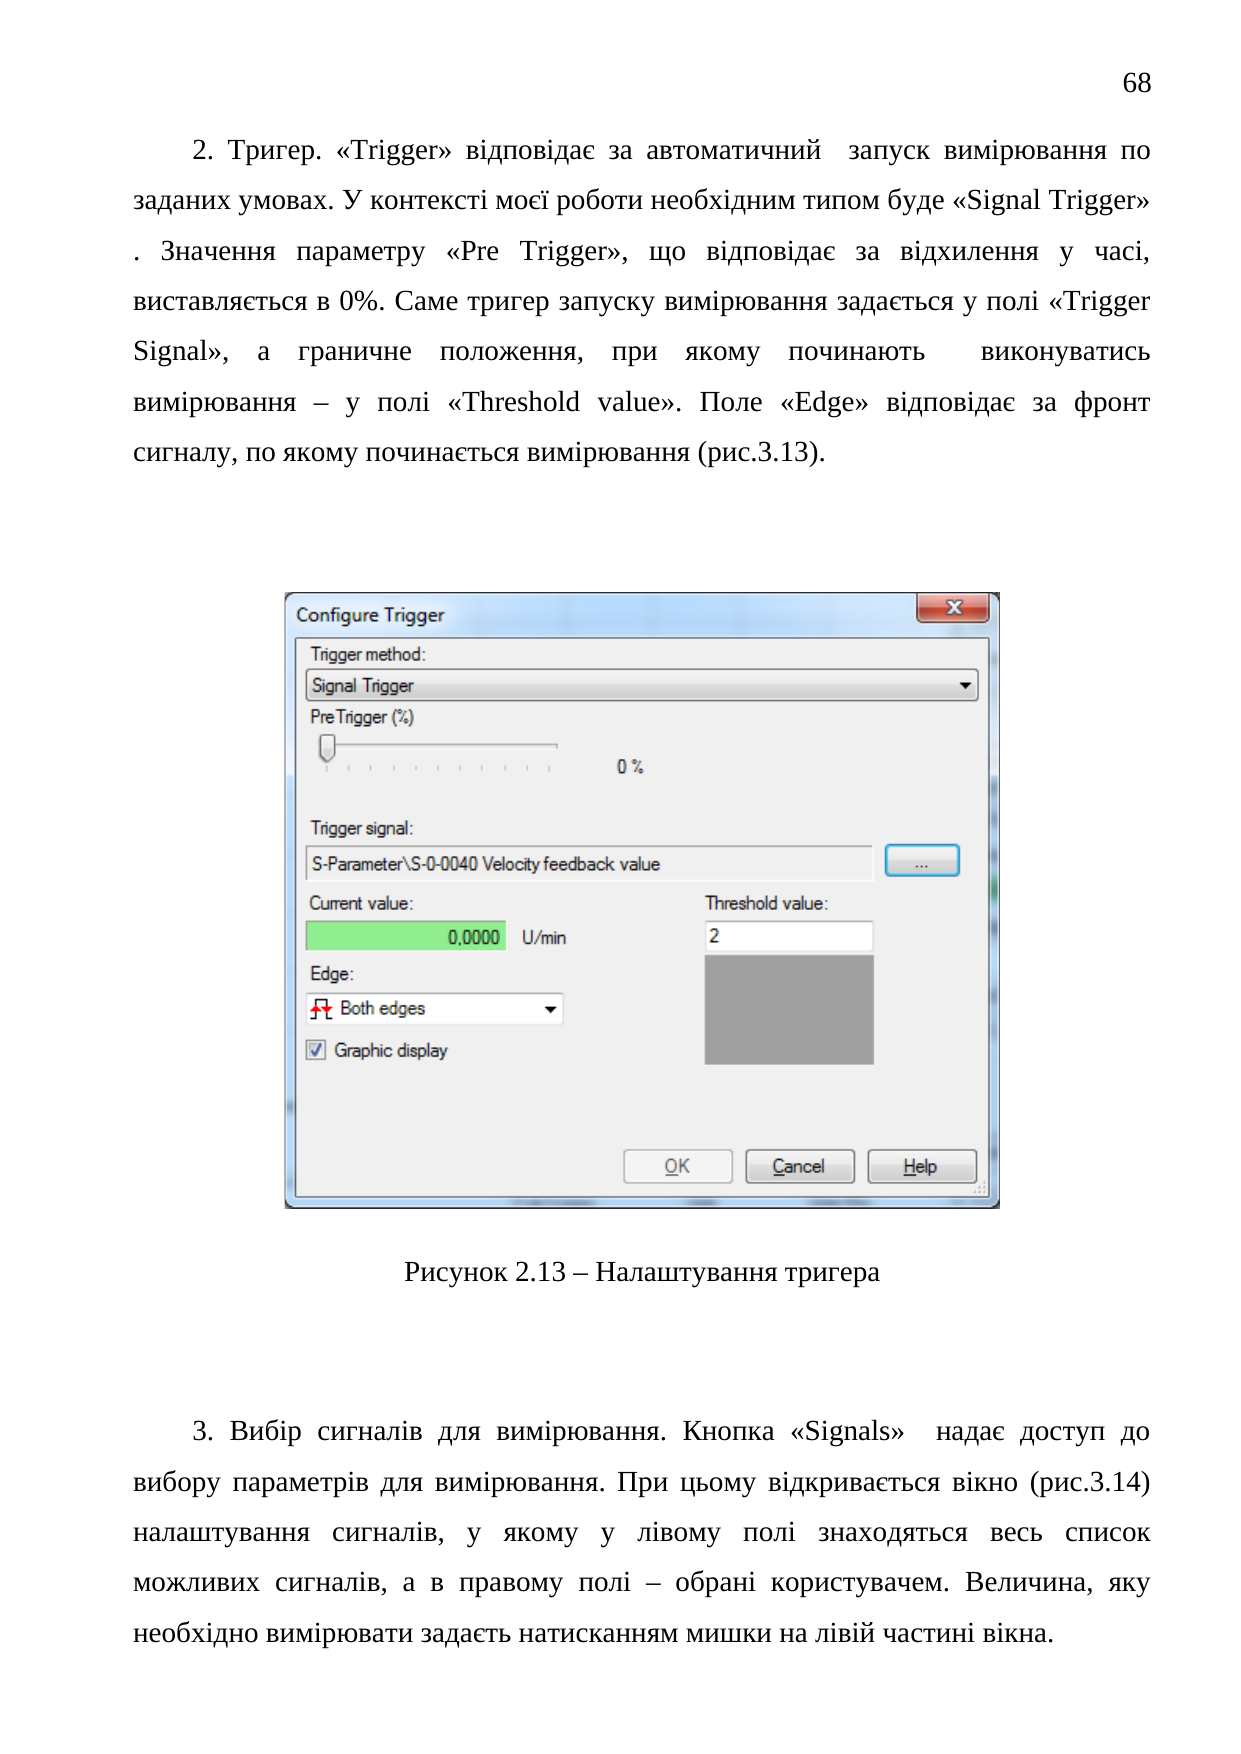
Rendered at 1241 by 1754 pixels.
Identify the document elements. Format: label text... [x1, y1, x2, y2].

picture [284, 592, 1000, 1209]
text 3. Вибір сигналів для вимірювання. Кнопка «Signals» надає доступ до вибору параметрів для вимірювання. При цьому відкривається вікно (рис.3.14) налаштування сигналів, у якому у лівому полі знаходяться весь список можливих сигналів, а в правому полі – обрані користувачем. Величина, яку необхідно вимірювати задаєть натисканням мишки на лівій частині вікна. [133, 1413, 1152, 1648]
text 2. Тригер. «Trigger» відповідає за автоматичний запуск вимірювання по заданих умовах. У контексті моєї роботи необхідним типом буде «Signal Trigger» . Значення параметру «Pre Trigger», що відповідає за відхилення у часі, виставляється в 0%. Саме тригер запуску вимірювання задається у полі «Trigger Signal», а граничне положення, при якому починають виконуватись вимірювання – у полі «Threshold value». Поле «Edge» відповідає за фронт сигналу, по якому починається вимірювання (рис.3.13). [133, 132, 1152, 467]
text Рисунок 2.13 – Налаштування тригера [133, 1254, 1152, 1288]
